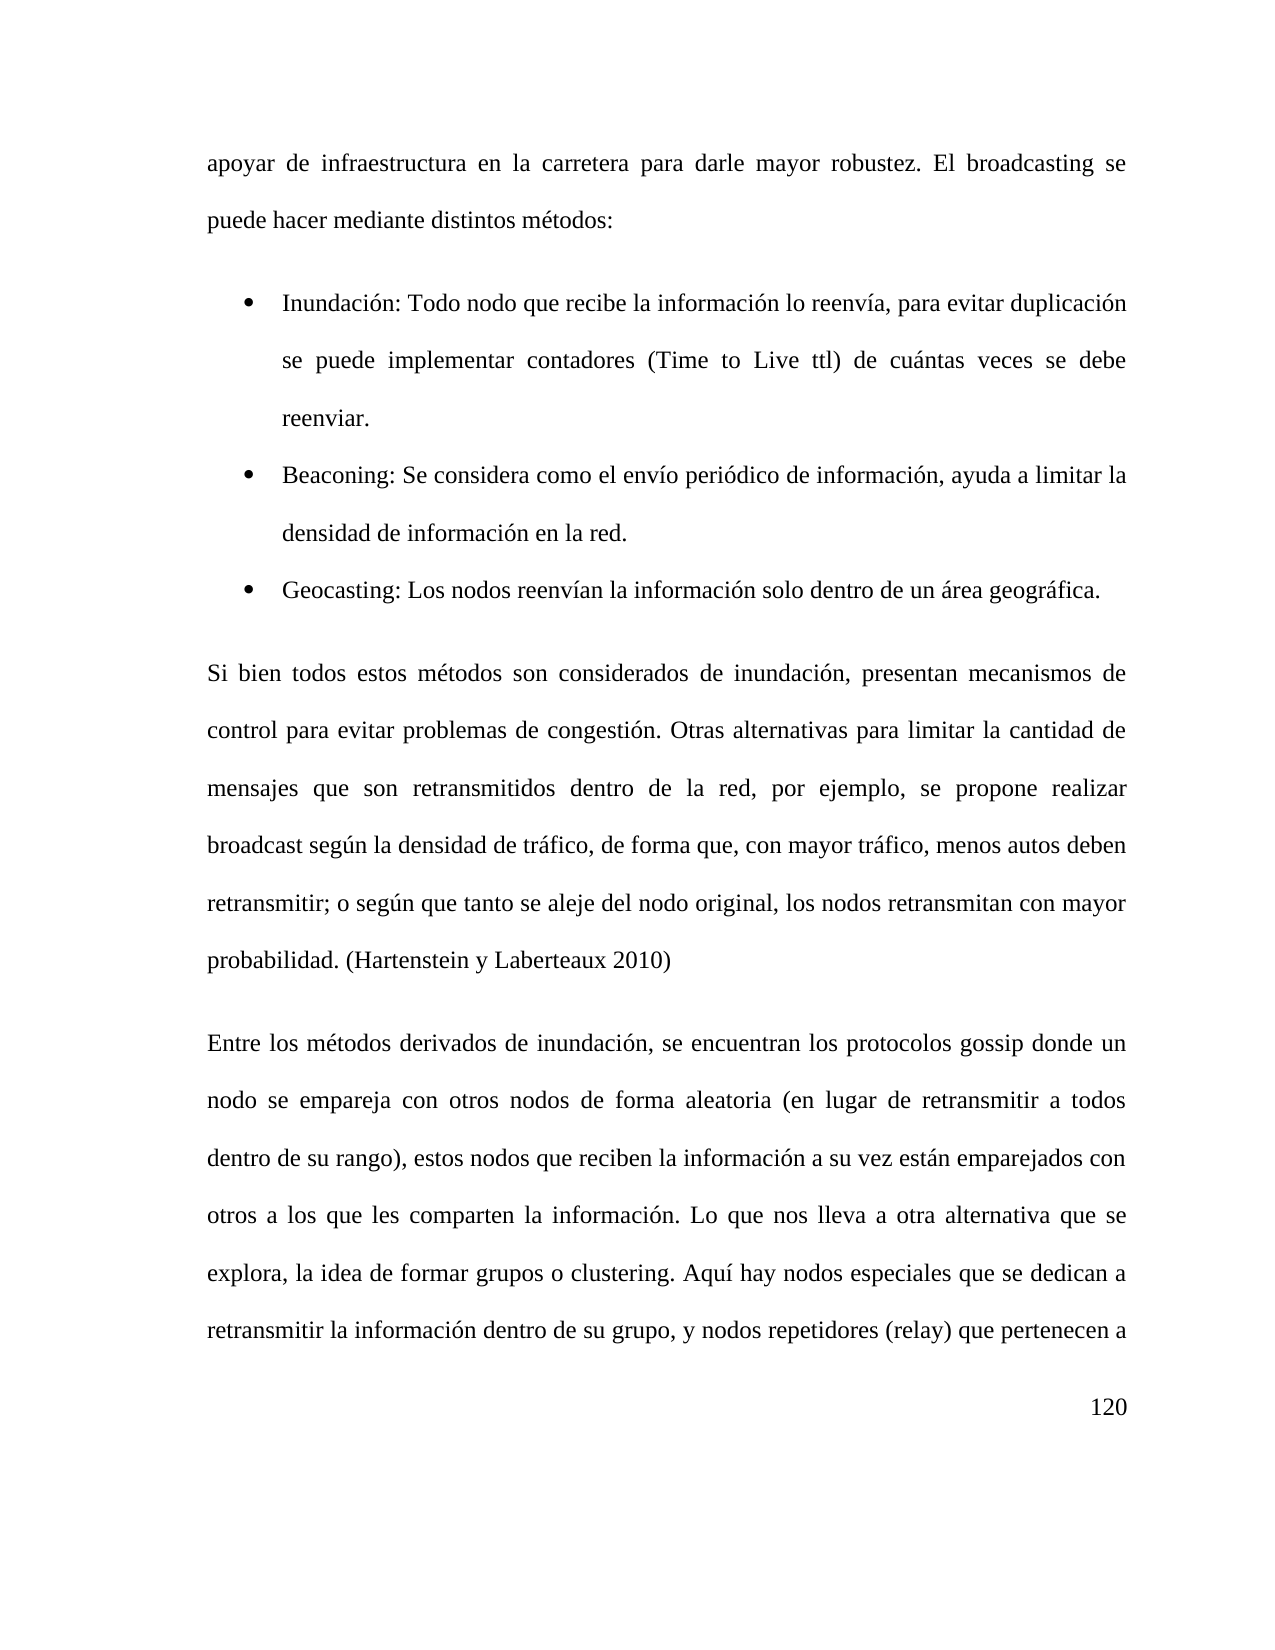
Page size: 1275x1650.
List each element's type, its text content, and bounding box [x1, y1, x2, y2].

list Inundación: Todo nodo que recibe la información lo reenvía, para evitar duplicación se puede implementar contadores (Time to Live ttl) de cuántas veces se debe reenviar. [244, 288, 1127, 431]
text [207, 148, 1127, 234]
text Si bien todos estos métodos son considerados de inundación, presentan mecanismos de control para evitar problemas de congestión. Otras alternativas para limitar la cantidad de mensajes que son retransmitidos dentro de la red, por ejemplo, se propone realizar broadcast según la densidad de tráfico, de forma que, con mayor tráfico, menos autos deben retransmitir; o según que tanto se aleje del nodo original, los nodos retransmitan con mayor probabilidad. (Hartenstein y Laberteaux 2010) [207, 658, 1127, 974]
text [207, 1028, 1127, 1344]
list Beaconing: Se considera como el envío periódico de información, ayuda a limitar la densidad de información en la red. [244, 460, 1127, 546]
list Geocasting: Los nodos reenvían la información solo dentro de un área geográfica. [244, 575, 1127, 604]
